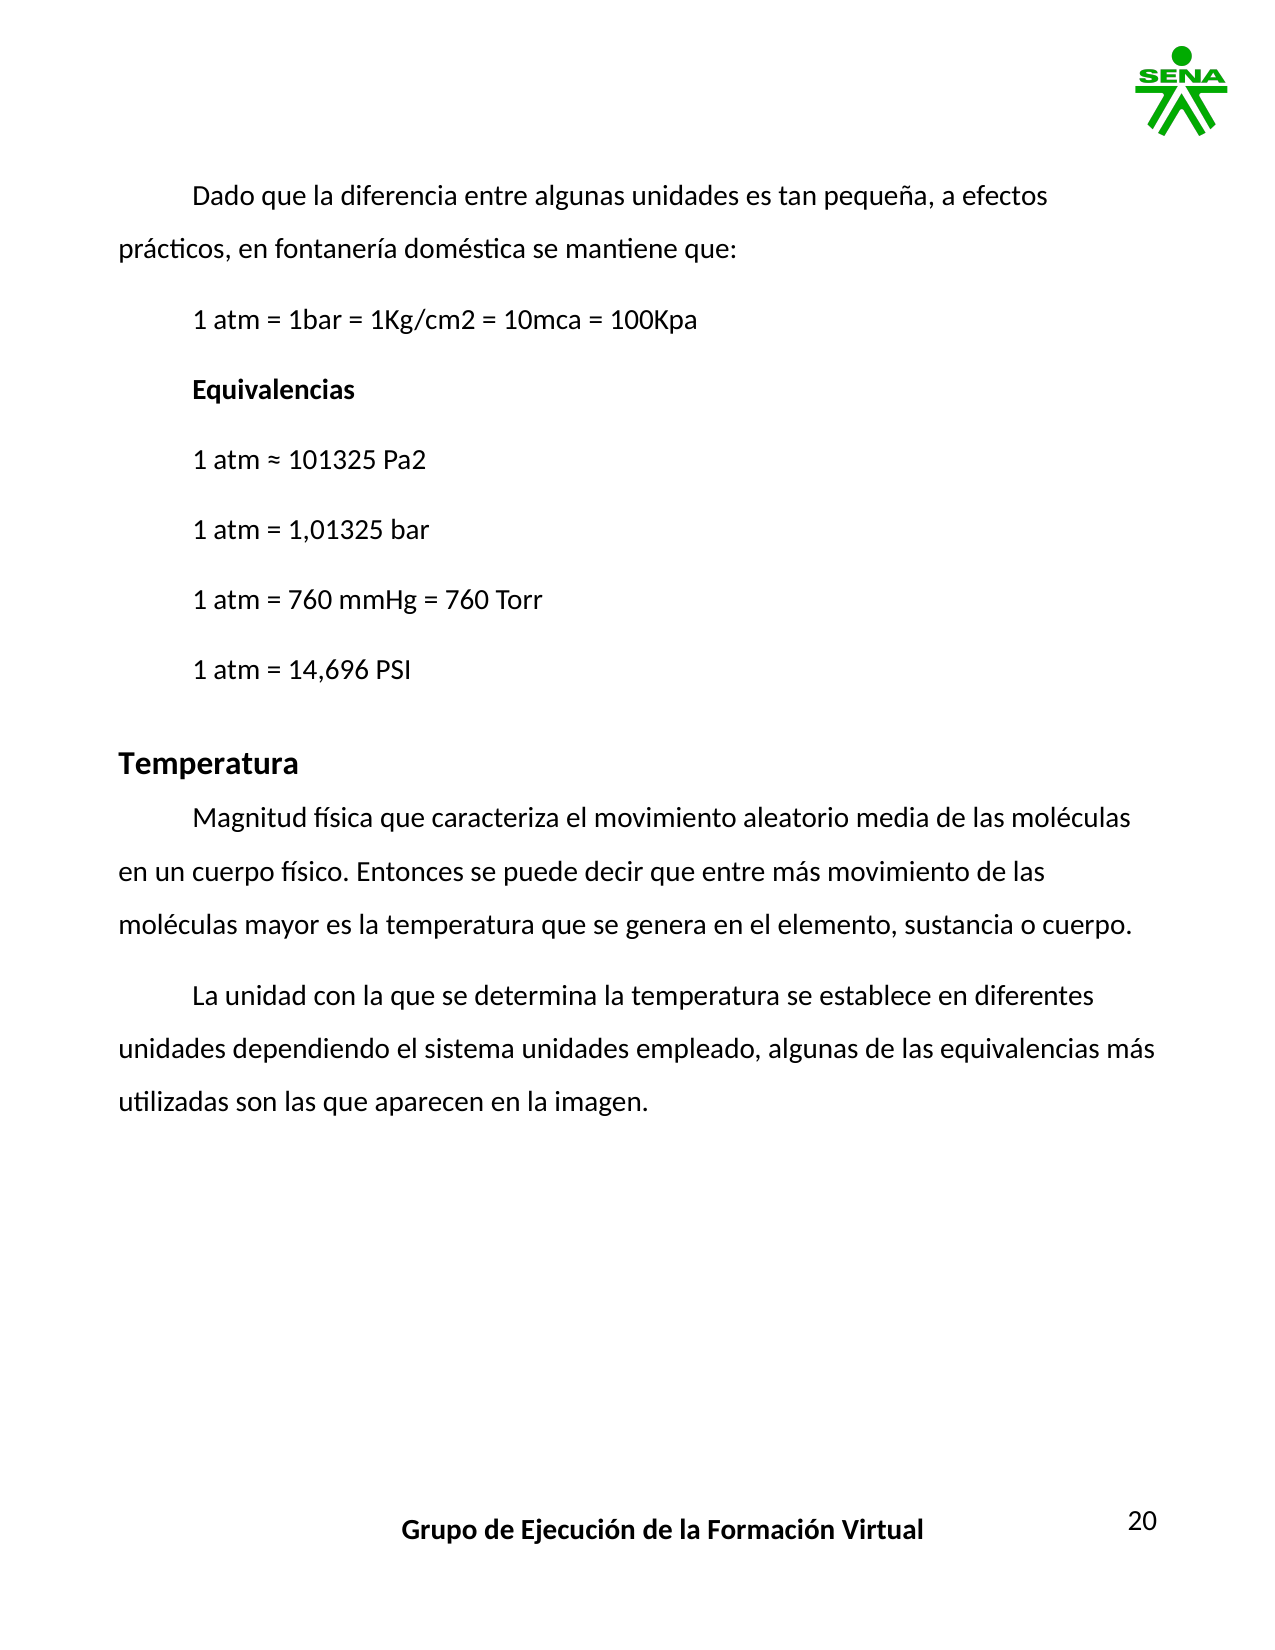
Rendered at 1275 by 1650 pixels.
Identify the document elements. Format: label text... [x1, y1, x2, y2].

text Magnitud física que caracteriza el movimiento aleatorio media de las moléculas en un cuerpo físico. Entonces se puede decir que entre más movimiento de las moléculas mayor es la temperatura que se genera en el elemento, sustancia o cuerpo. [118, 799, 1157, 942]
picture [1135, 46, 1228, 136]
text La unidad con la que se determina la temperatura se establece en diferentes unidades dependiendo el sistema unidades empleado, algunas de las equivalencias más utilizadas son las que aparecen en la imagen. [118, 977, 1157, 1119]
text 1 atm = 760 mmHg = 760 Torr [118, 581, 1157, 617]
subtitle Temperatura [118, 742, 1157, 783]
text Dado que la diferencia entre algunas unidades es tan pequeña, a efectos prácticos, en fontanería doméstica se mantiene que: [118, 177, 1157, 266]
text 1 atm = 14,696 PSI [118, 651, 1157, 687]
text Equivalencias [118, 371, 1157, 406]
text 1 atm = 1,01325 bar [118, 511, 1157, 547]
text 1 atm ≈ 101325 Pa2 [118, 441, 1157, 477]
text 1 atm = 1bar = 1Kg/cm2 = 10mca = 100Kpa [118, 301, 1157, 336]
